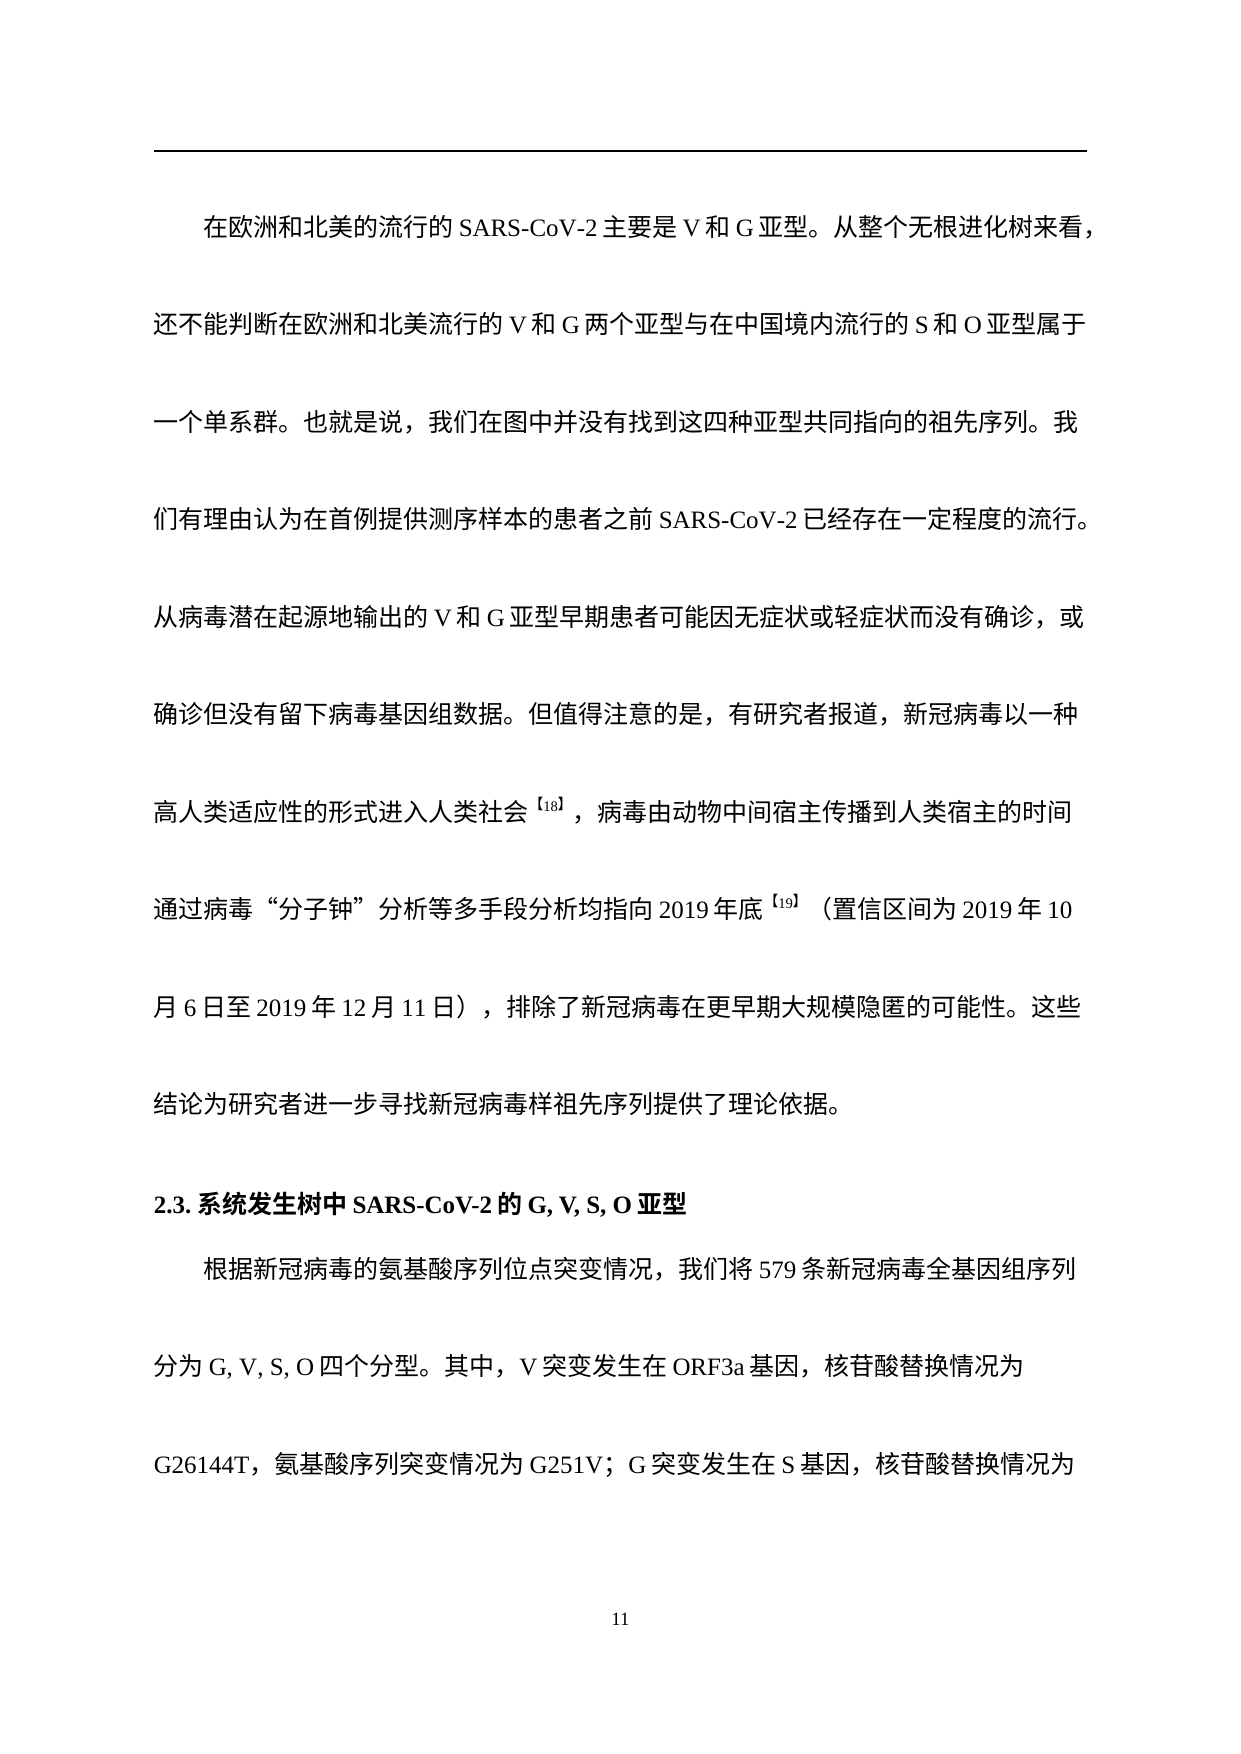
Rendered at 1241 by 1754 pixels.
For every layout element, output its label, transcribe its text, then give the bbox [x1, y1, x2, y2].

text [153, 1235, 1087, 1495]
text 在欧洲和北美的流行的SARS-CoV-2主要是V和G亚型。从整个无根进化树来看，还不能判断在欧洲和北美流行的V和G两个亚型与在中国境内流行的S和O亚型属于一个单系群。也就是说，我们在图中并没有找到这四种亚型共同指向的祖先序列。我们有理由认为在首例提供测序样本的患者之前SARS-CoV-2已经存在一定程度的流行。从病毒潜在起源地输出的V和G亚型早期患者可能因无症状或轻症状而没有确诊，或确诊但没有留下病毒基因组数据。但值得注意的是，有研究者报道，新冠病毒以一种高人类适应性的形式进入人类社会【18】，病毒由动物中间宿主传播到人类宿主的时间通过病毒“分子钟”分析等多手段分析均指向2019年底【19】（置信区间为2019年10月6日至2019年12月11日），排除了新冠病毒在更早期大规模隐匿的可能性。这些结论为研究者进一步寻找新冠病毒样祖先序列提供了理论依据。 [153, 193, 1087, 1135]
subtitle 2.3. 系统发生树中SARS-CoV-2的G, V, S, O亚型 [153, 1170, 1087, 1235]
